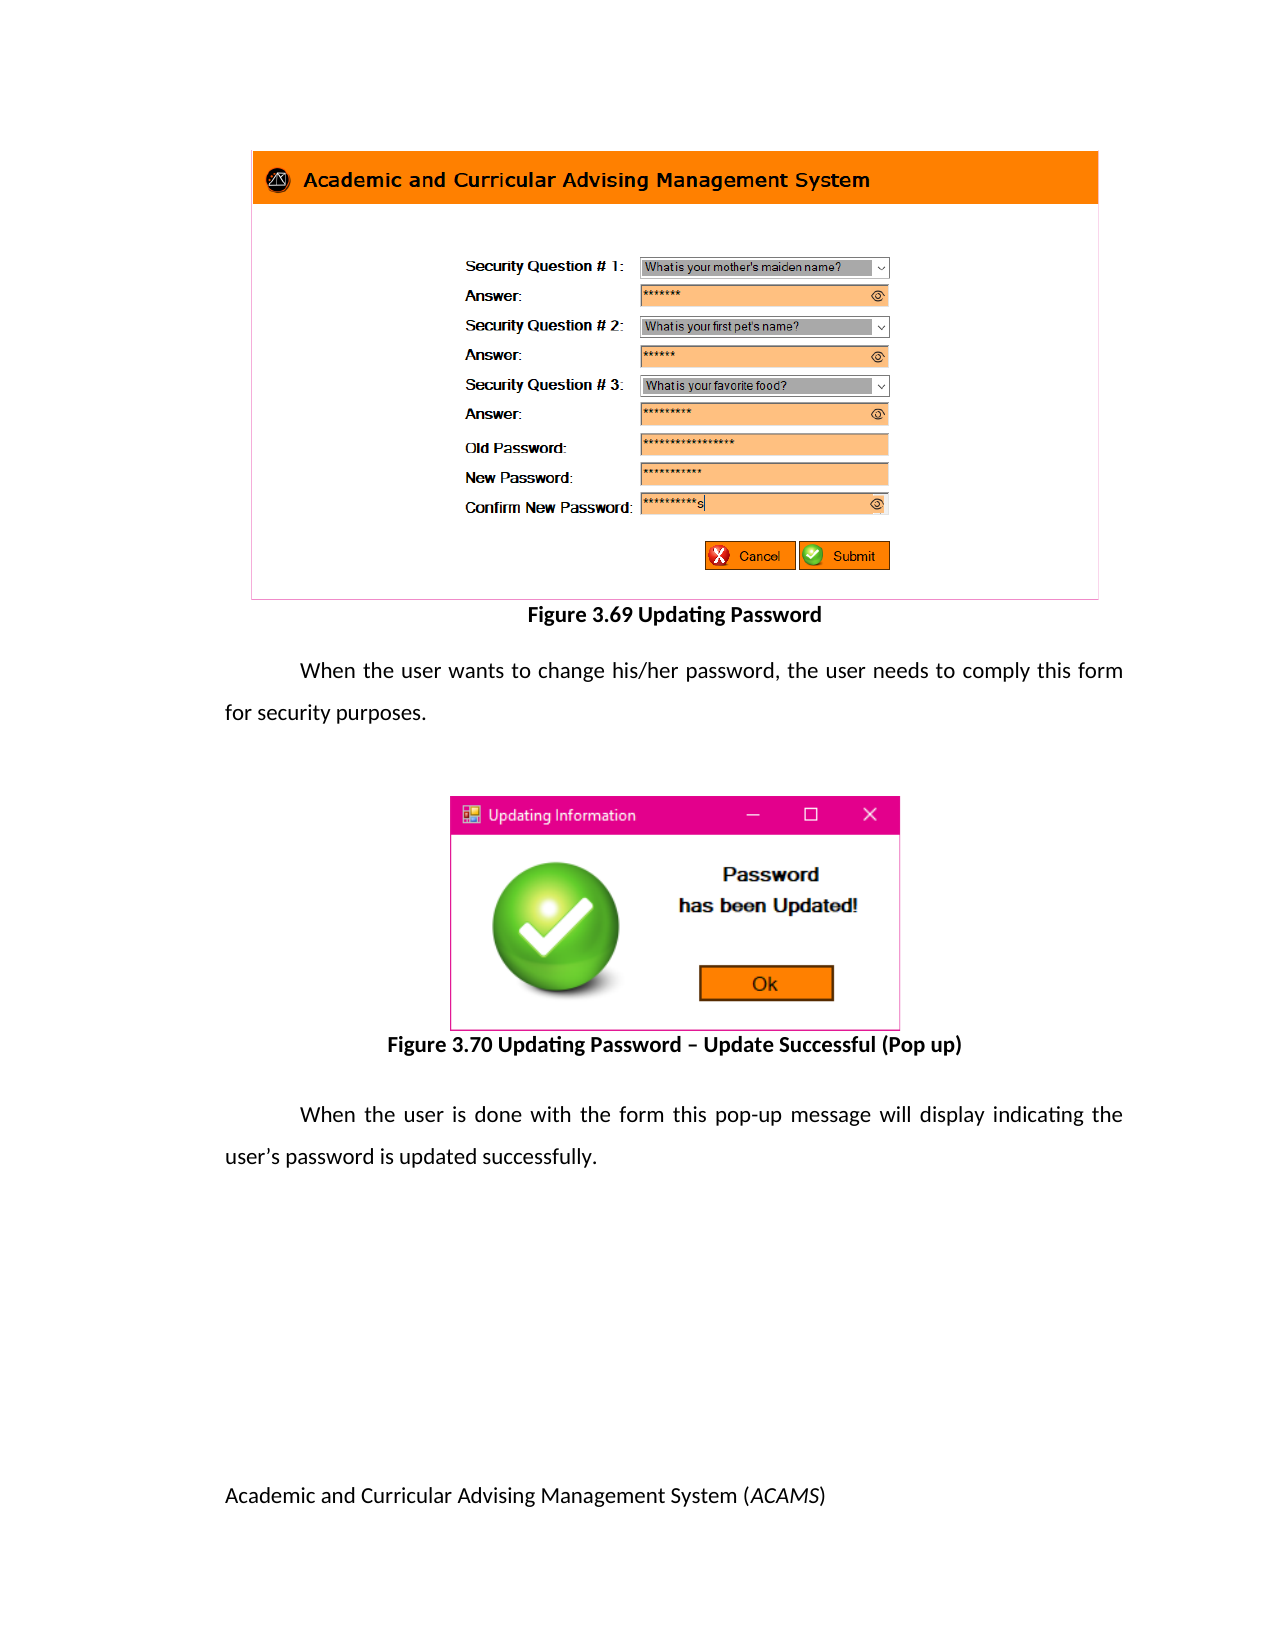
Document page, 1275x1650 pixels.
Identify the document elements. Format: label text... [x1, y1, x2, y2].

text When the user is done with the form this pop-up message will display indicating the user’s password is updated successfully. [225, 1100, 1125, 1170]
text Figure 3.69 Updating Password [225, 600, 1125, 628]
text Figure 3.70 Updating Password – Update Successful (Pop up) [225, 1030, 1125, 1058]
picture [251, 150, 1099, 600]
text When the user wants to change his/her password, the user needs to comply this form for security purposes. [225, 656, 1125, 726]
picture [450, 796, 901, 1031]
